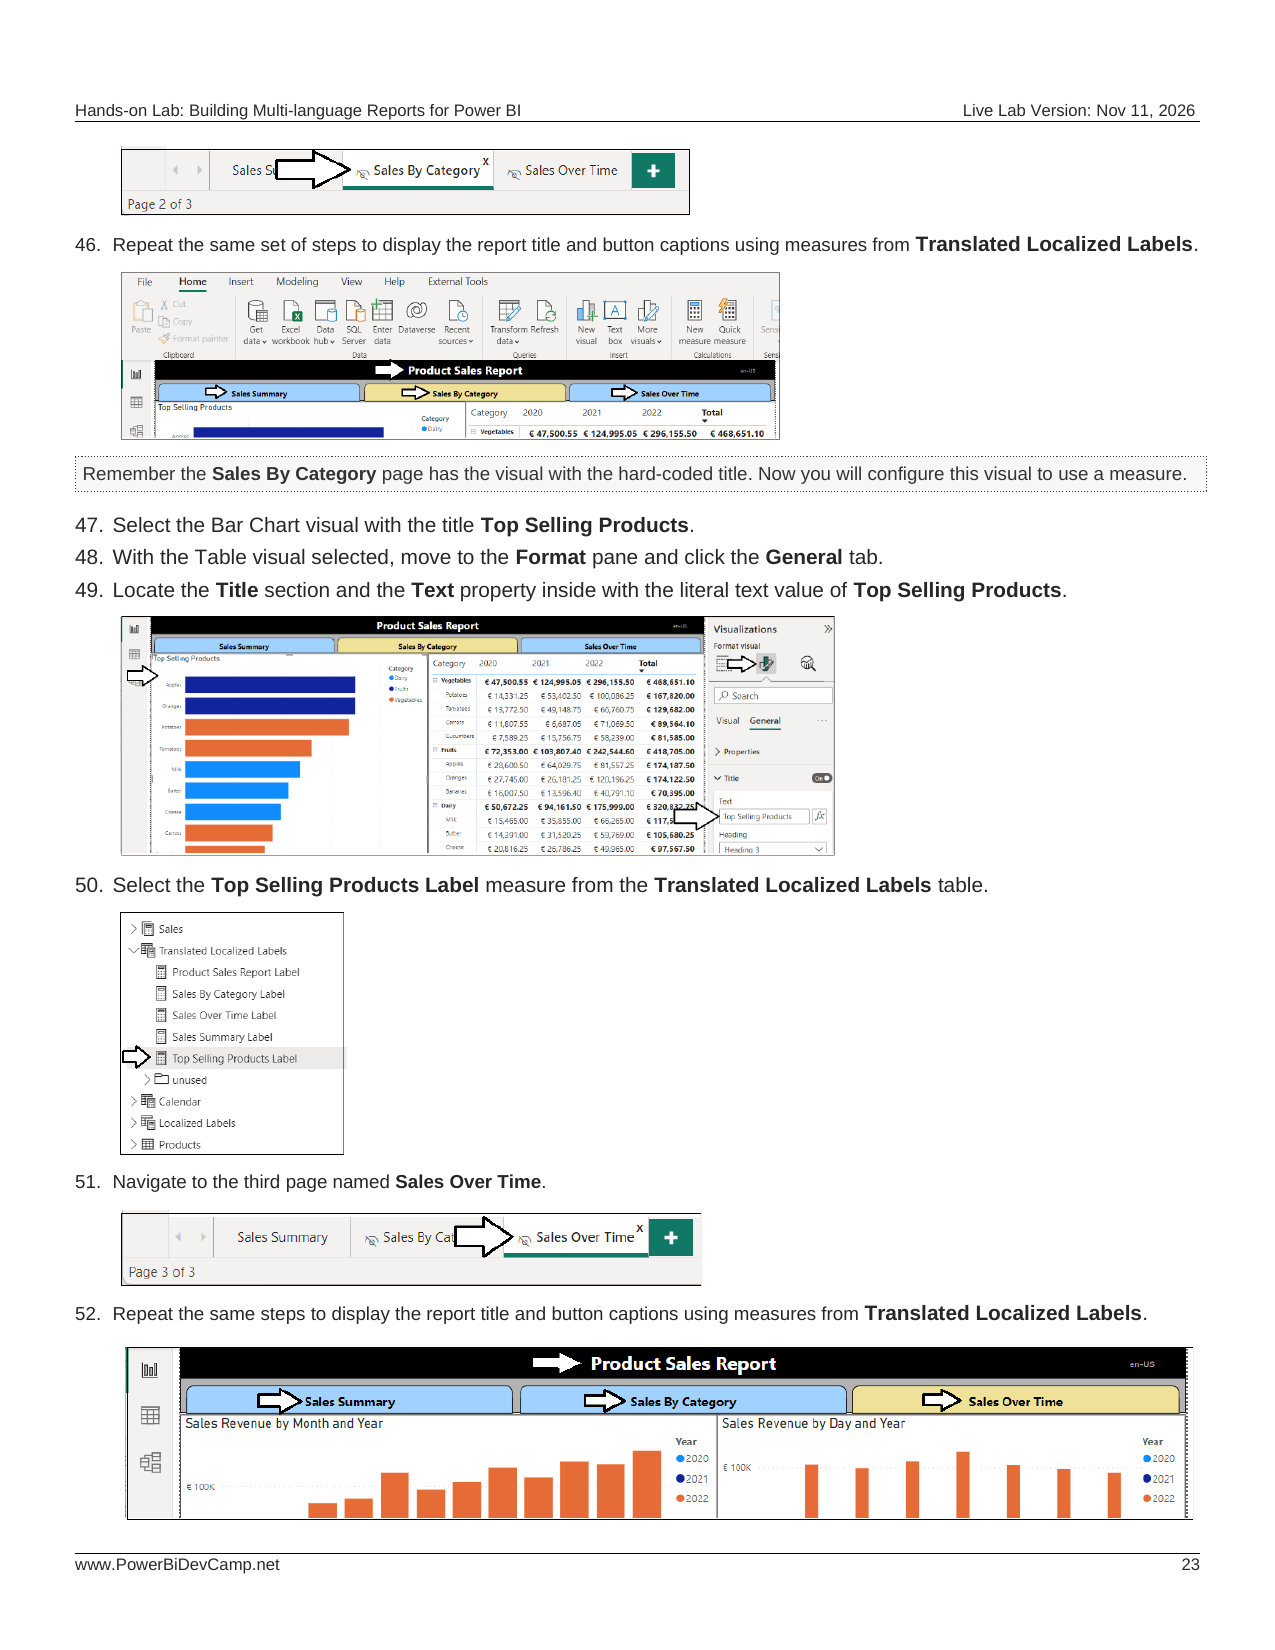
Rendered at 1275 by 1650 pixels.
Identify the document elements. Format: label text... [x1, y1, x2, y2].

text Navigate to the third page named Sales Over Time. [75, 1171, 1200, 1192]
text Select the Bar Chart visual with the title Top Selling Products. [75, 513, 1200, 537]
text Select the Top Selling Products Label measure from the Translated Localized Labels table. [75, 873, 1200, 897]
picture [117, 1205, 702, 1289]
text Repeat the same steps to display the report title and button captions using measures from Translated Localized Labels. [75, 1301, 1200, 1325]
picture [117, 1337, 1194, 1525]
text Repeat the same set of steps to display the report title and button captions using measures from Translated Localized Labels. [75, 232, 1200, 256]
text Locate the Title section and the Text property inside with the literal text value of Top Selling Products. [75, 577, 1200, 601]
picture [117, 146, 692, 220]
text Remember the Sales By Category page has the visual with the hard-coded title. Now you will configure this visual to use a measure. [75, 456, 1207, 492]
picture [117, 268, 783, 444]
text With the Table visual selected, move to the Format pane and click the General tab. [75, 545, 1200, 569]
picture [117, 613, 838, 861]
picture [117, 909, 349, 1159]
